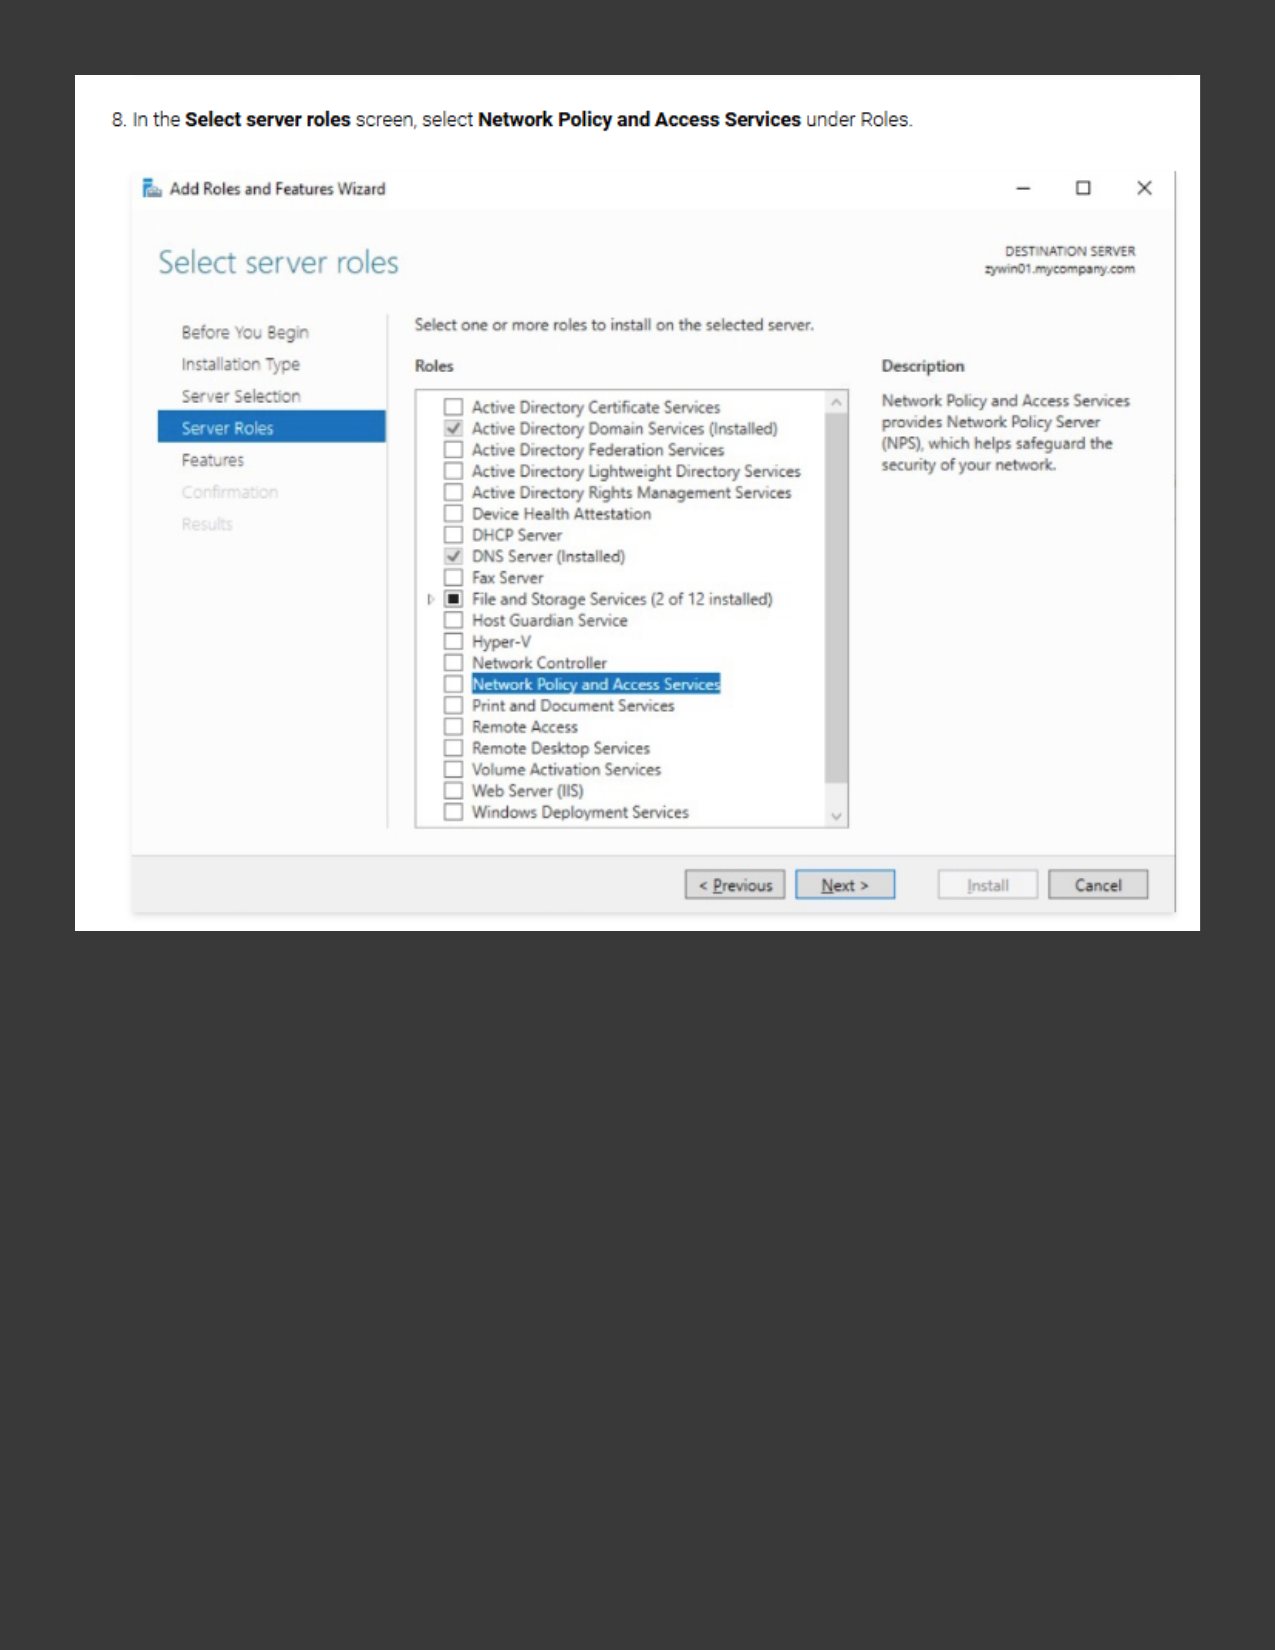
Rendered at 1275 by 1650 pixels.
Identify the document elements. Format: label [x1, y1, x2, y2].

picture [75, 75, 1200, 931]
